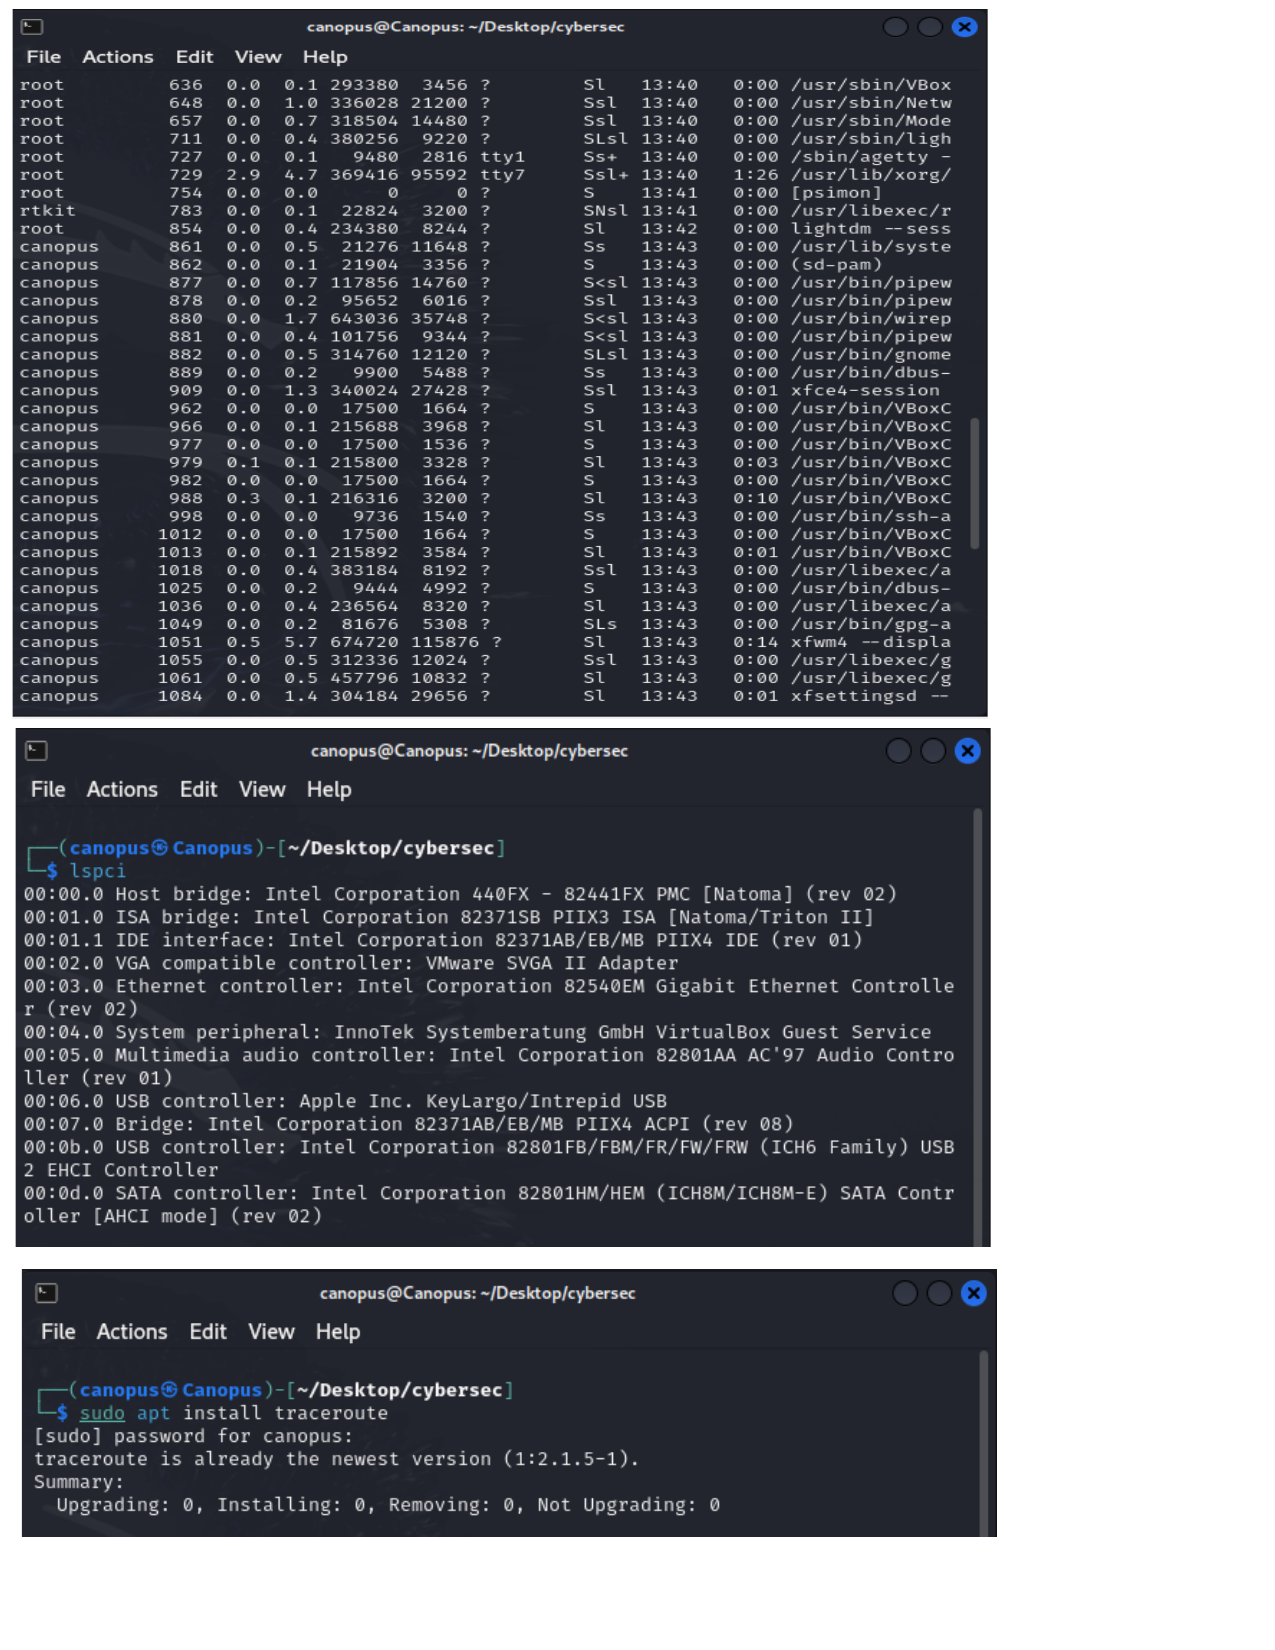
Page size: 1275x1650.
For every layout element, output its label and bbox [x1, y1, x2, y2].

picture [15, 728, 991, 1247]
picture [12, 9, 988, 719]
picture [21, 1269, 997, 1537]
